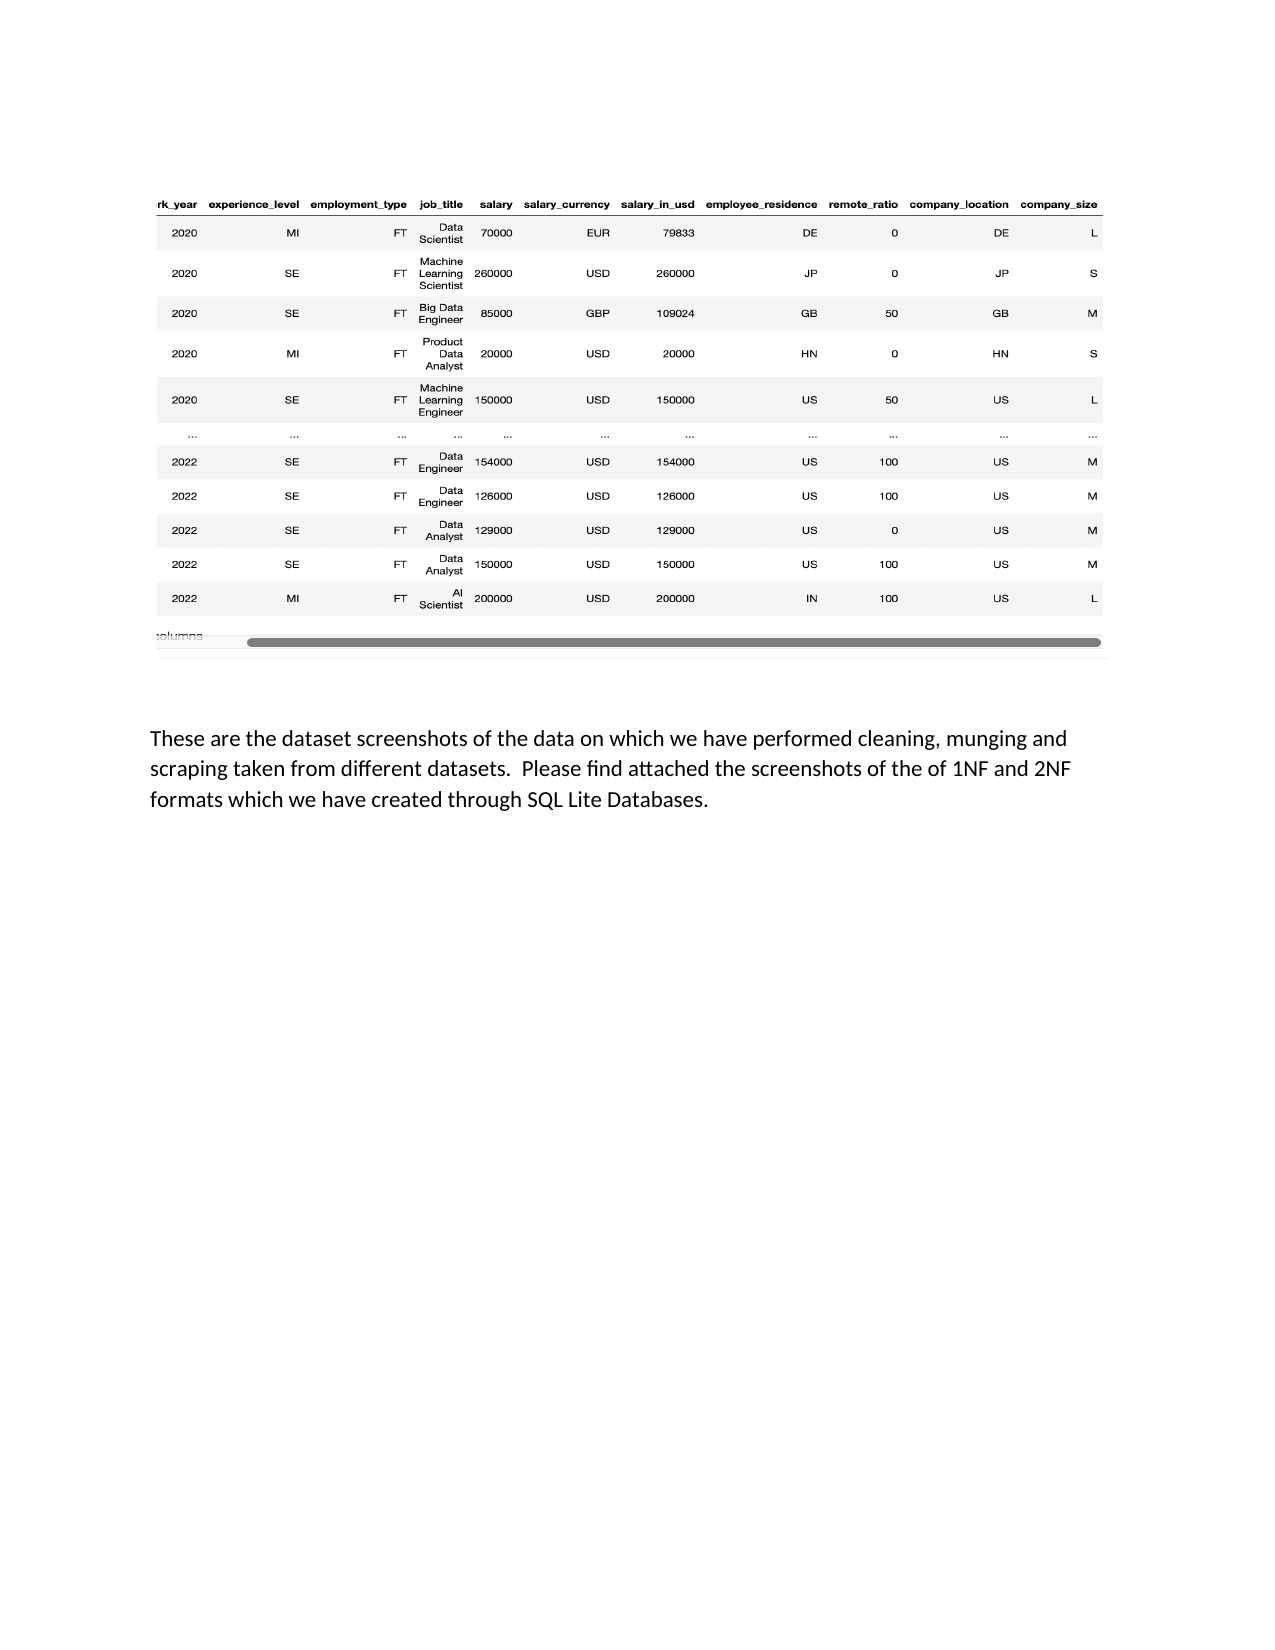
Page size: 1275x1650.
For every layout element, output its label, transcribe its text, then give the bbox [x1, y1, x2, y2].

text These are the dataset screenshots of the data on which we have performed cleaning, munging and scraping taken from different datasets. Please find attached the screenshots of the of 1NF and 2NF formats which we have created through SQL Lite Databases. [150, 724, 1125, 813]
picture [150, 196, 1125, 659]
